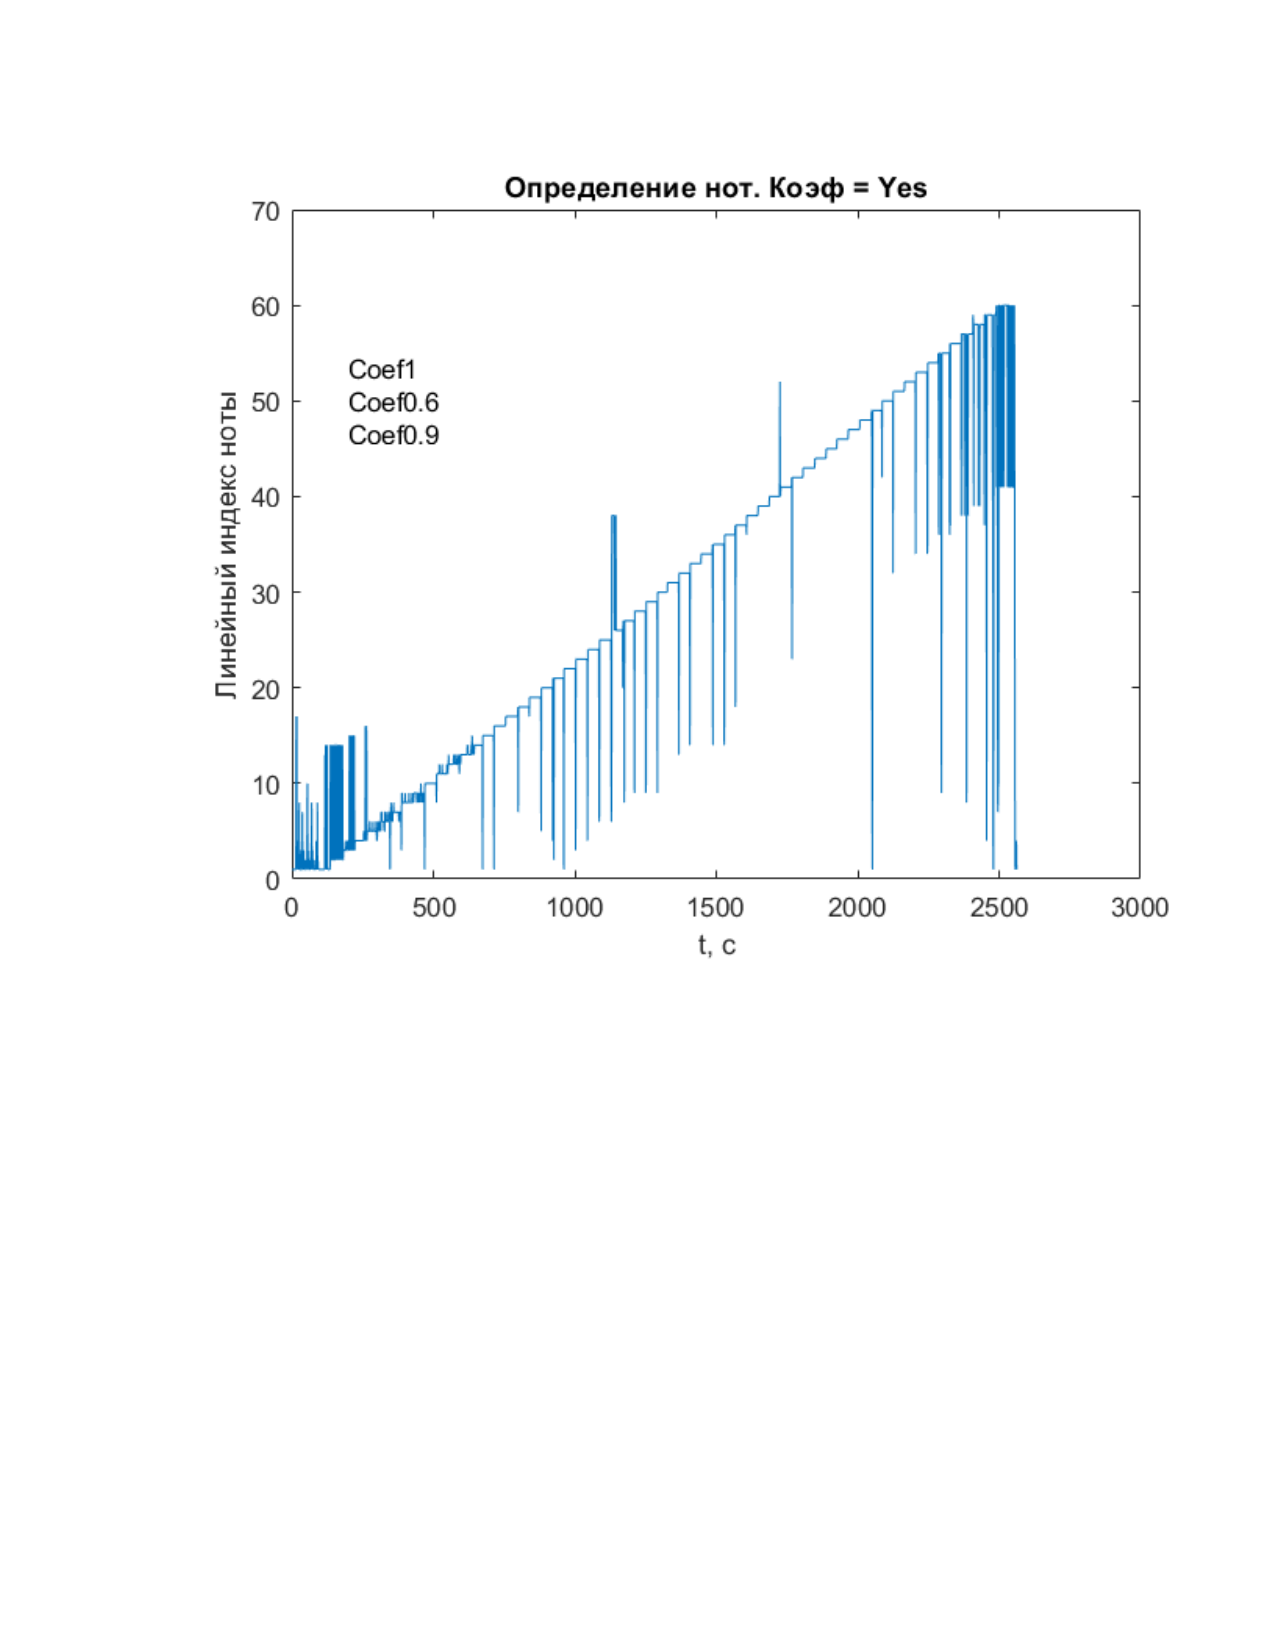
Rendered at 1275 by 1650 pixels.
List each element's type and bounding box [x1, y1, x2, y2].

picture [150, 150, 1244, 970]
